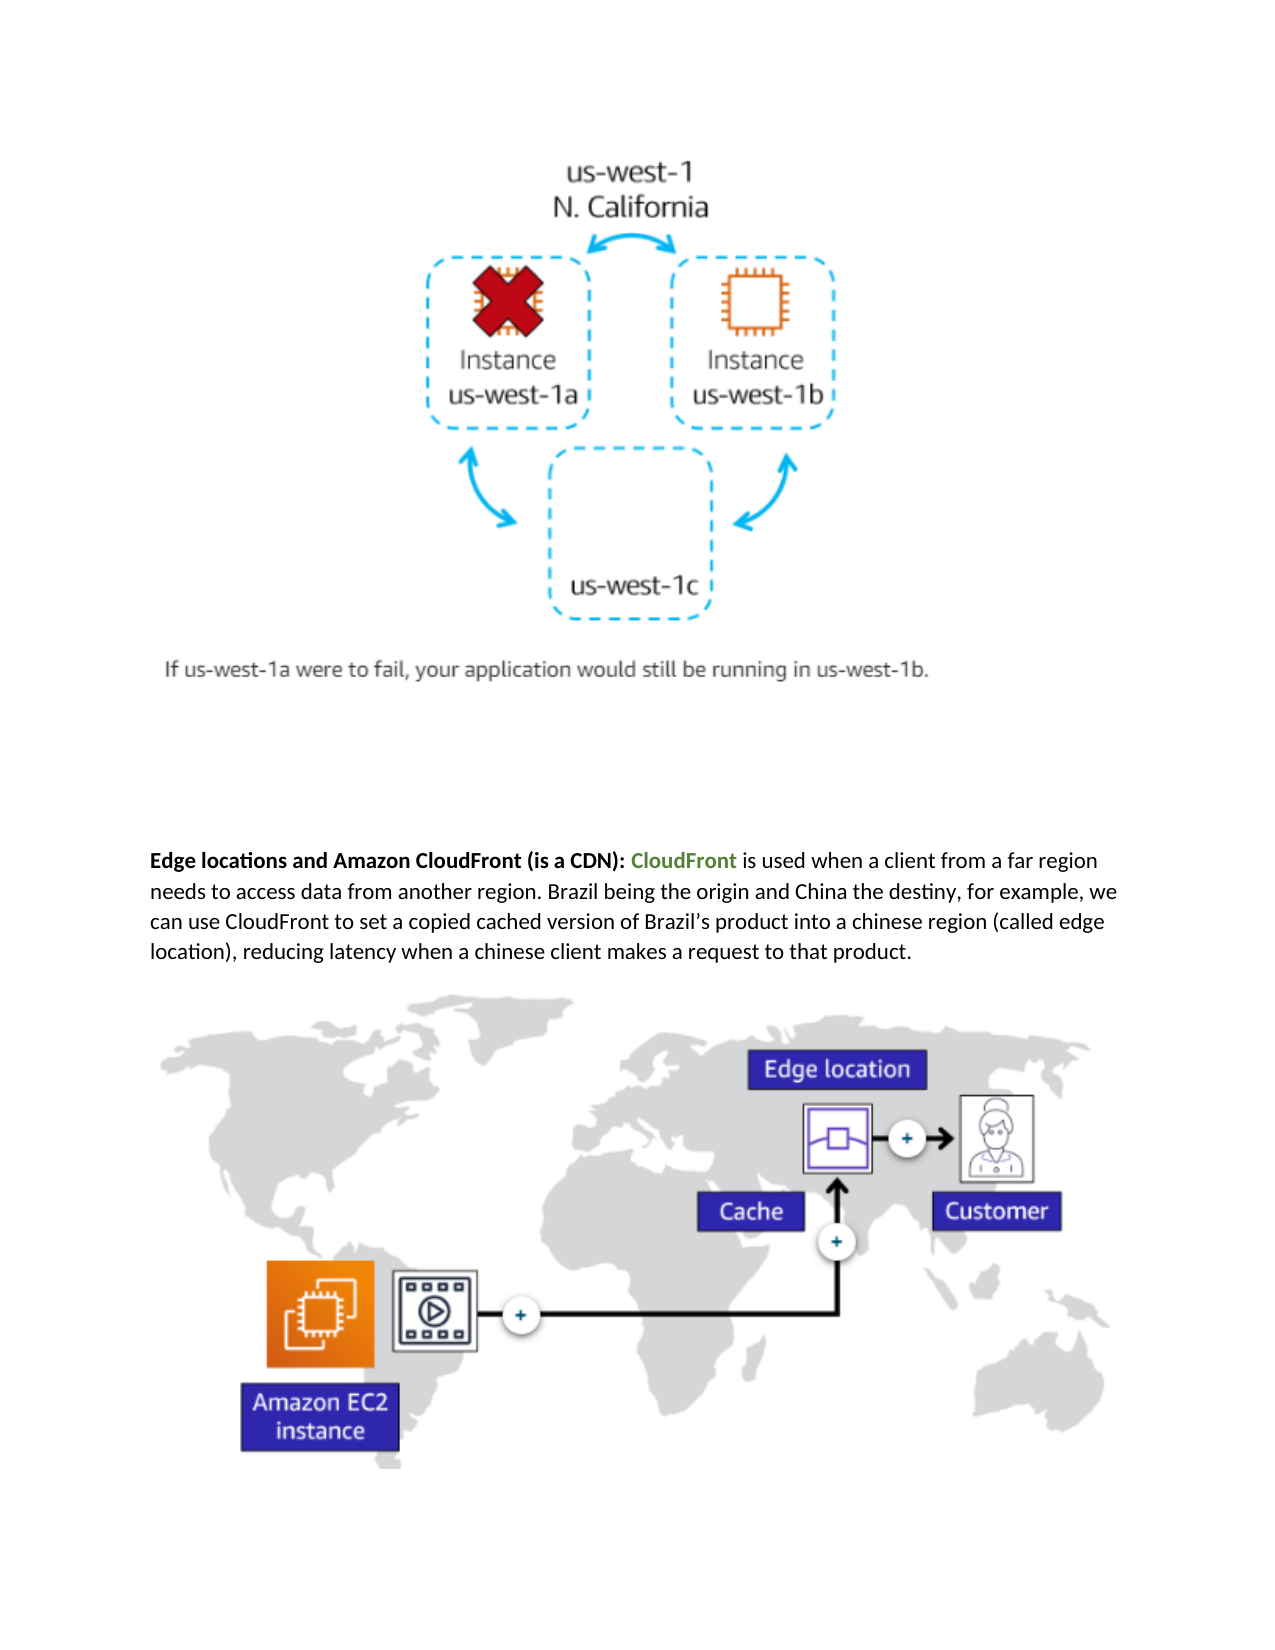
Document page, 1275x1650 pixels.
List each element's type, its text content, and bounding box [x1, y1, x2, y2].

picture [150, 984, 1120, 1469]
text Edge locations and Amazon CloudFront (is a CDN): CloudFront is used when a client from a far region needs to access data from another region. Brazil being the origin and China the destiny, for example, we can use CloudFront to set a copied cached version of Brazil’s product into a chinese region (called edge location), reducing latency when a chinese client makes a request to that product. [150, 847, 1125, 965]
picture [150, 150, 1073, 688]
